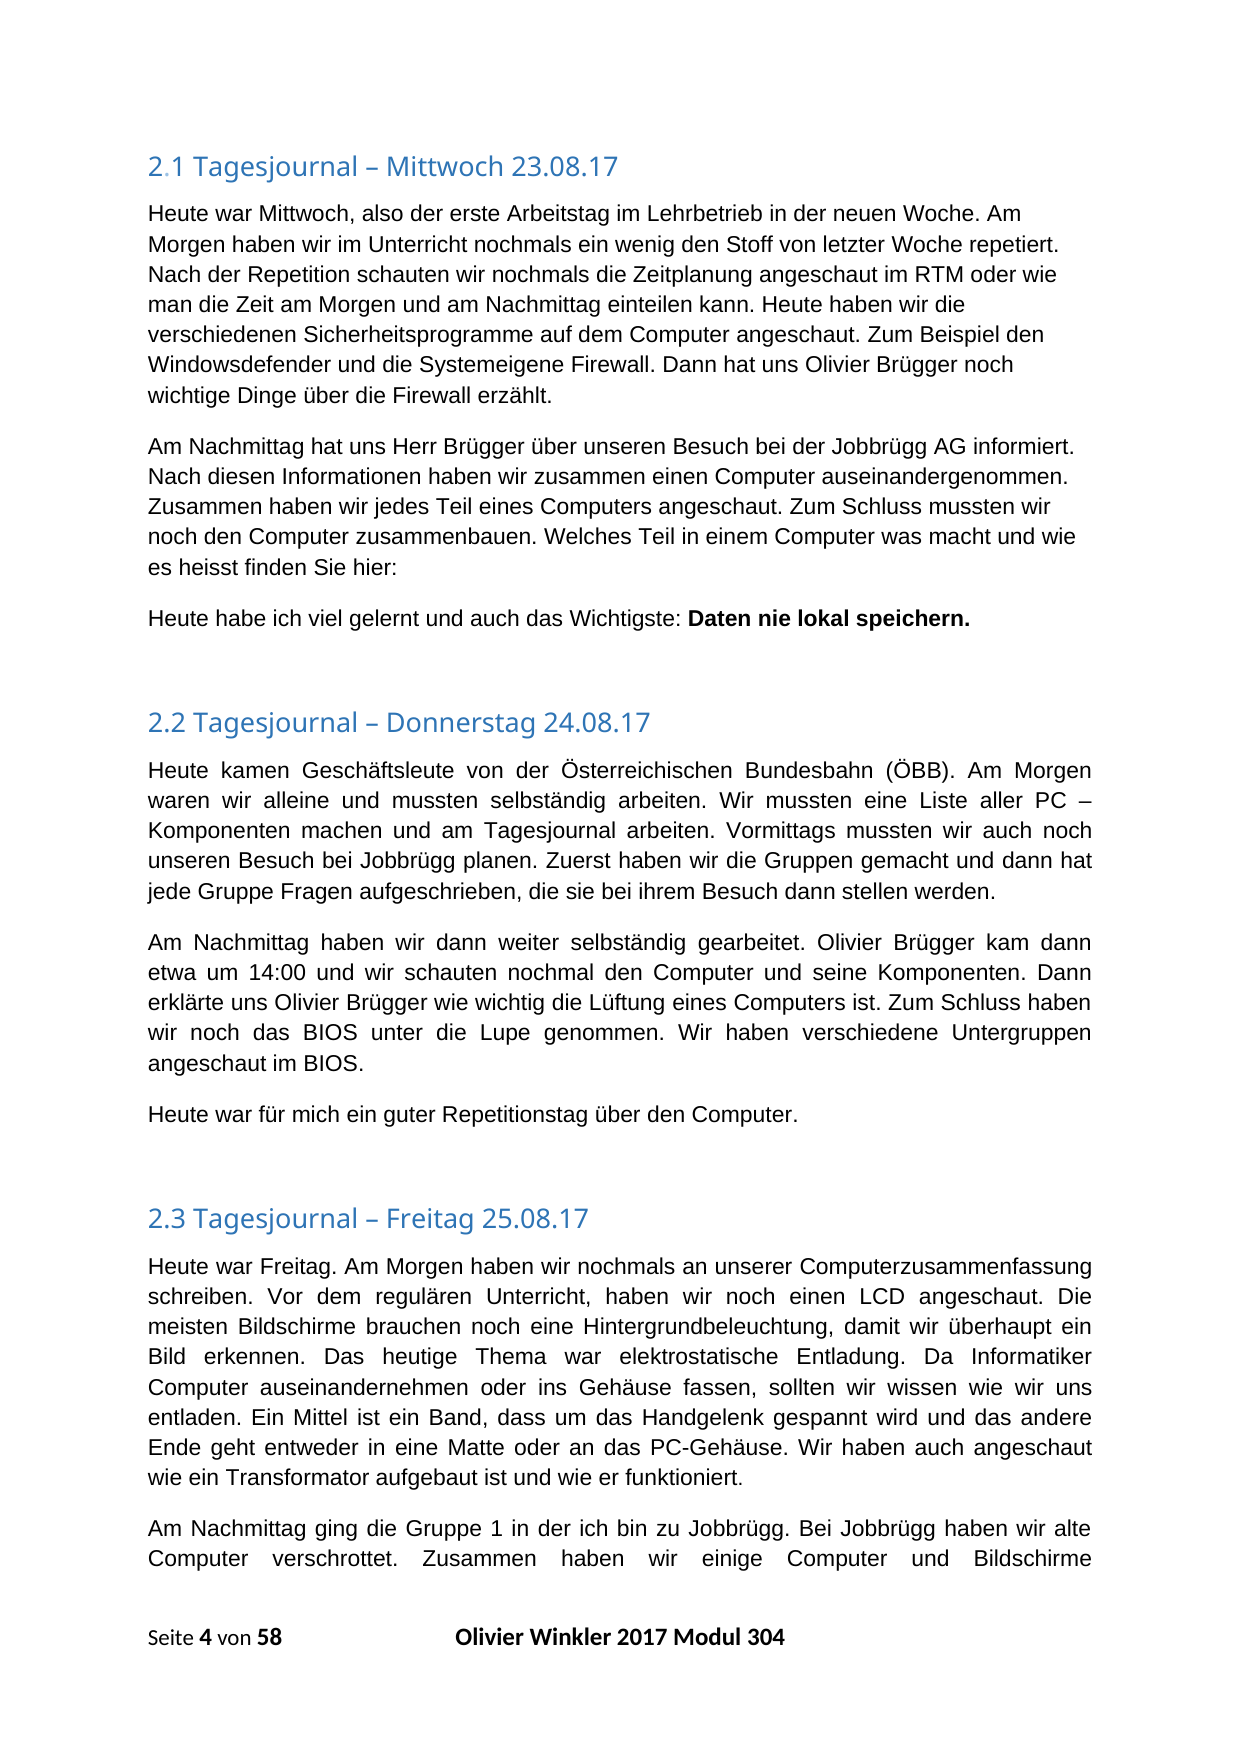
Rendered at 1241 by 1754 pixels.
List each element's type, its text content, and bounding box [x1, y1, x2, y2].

text Heute habe ich viel gelernt und auch das Wichtigste: Daten nie lokal speichern. [148, 604, 1093, 631]
text Heute kamen Geschäftsleute von der Österreichischen Bundesbahn (ÖBB). Am Morgen waren wir alleine und mussten selbständig arbeiten. Wir mussten eine Liste aller PC – Komponenten machen und am Tagesjournal arbeiten. Vormittags mussten wir auch noch unseren Besuch bei Jobbrügg planen. Zuerst haben wir die Gruppen gemacht und dann hat jede Gruppe Fragen aufgeschrieben, die sie bei ihrem Besuch dann stellen werden. [148, 757, 1093, 904]
text Am Nachmittag hat uns Herr Brügger über unseren Besuch bei der Jobbrügg AG informiert. Nach diesen Informationen haben wir zusammen einen Computer auseinandergenommen. Zusammen haben wir jedes Teil eines Computers angeschaut. Zum Schluss mussten wir noch den Computer zusammenbauen. Welches Teil in einem Computer was macht und wie es heisst finden Sie hier: [148, 433, 1093, 580]
subtitle 2.1 Tagesjournal – Mittwoch 23.08.17 [148, 148, 1093, 184]
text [148, 1515, 1093, 1572]
text Am Nachmittag haben wir dann weiter selbständig gearbeitet. Olivier Brügger kam dann etwa um 14:00 und wir schauten nochmal den Computer und seine Komponenten. Dann erklärte uns Olivier Brügger wie wichtig die Lüftung eines Computers ist. Zum Schluss haben wir noch das BIOS unter die Lupe genommen. Wir haben verschiedene Untergruppen angeschaut im BIOS. [148, 929, 1093, 1076]
text Heute war Mittwoch, also der erste Arbeitstag im Lehrbetrieb in der neuen Woche. Am Morgen haben wir im Unterricht nochmals ein wenig den Stoff von letzter Woche repetiert. Nach der Repetition schauten wir nochmals die Zeitplanung angeschaut im RTM oder wie man die Zeit am Morgen und am Nachmittag einteilen kann. Heute haben wir die verschiedenen Sicherheitsprogramme auf dem Computer angeschaut. Zum Beispiel den Windowsdefender und die Systemeigene Firewall. Dann hat uns Olivier Brügger noch wichtige Dinge über die Firewall erzählt. [148, 200, 1093, 408]
subtitle 2.3 Tagesjournal – Freitag 25.08.17 [148, 1200, 1093, 1237]
text Heute war Freitag. Am Morgen haben wir nochmals an unserer Computerzusammenfassung schreiben. Vor dem regulären Unterricht, haben wir noch einen LCD angeschaut. Die meisten Bildschirme brauchen noch eine Hintergrundbeleuchtung, damit wir überhaupt ein Bild erkennen. Das heutige Thema war elektrostatische Entladung. Da Informatiker Computer auseinandernehmen oder ins Gehäuse fassen, sollten wir wissen wie wir uns entladen. Ein Mittel ist ein Band, dass um das Handgelenk gespannt wird und das andere Ende geht entweder in eine Matte oder an das PC-Gehäuse. Wir haben auch angeschaut wie ein Transformator aufgebaut ist und wie er funktioniert. [148, 1253, 1093, 1491]
subtitle 2.2 Tagesjournal – Donnerstag 24.08.17 [148, 704, 1093, 741]
text Heute war für mich ein guter Repetitionstag über den Computer. [148, 1101, 1093, 1127]
